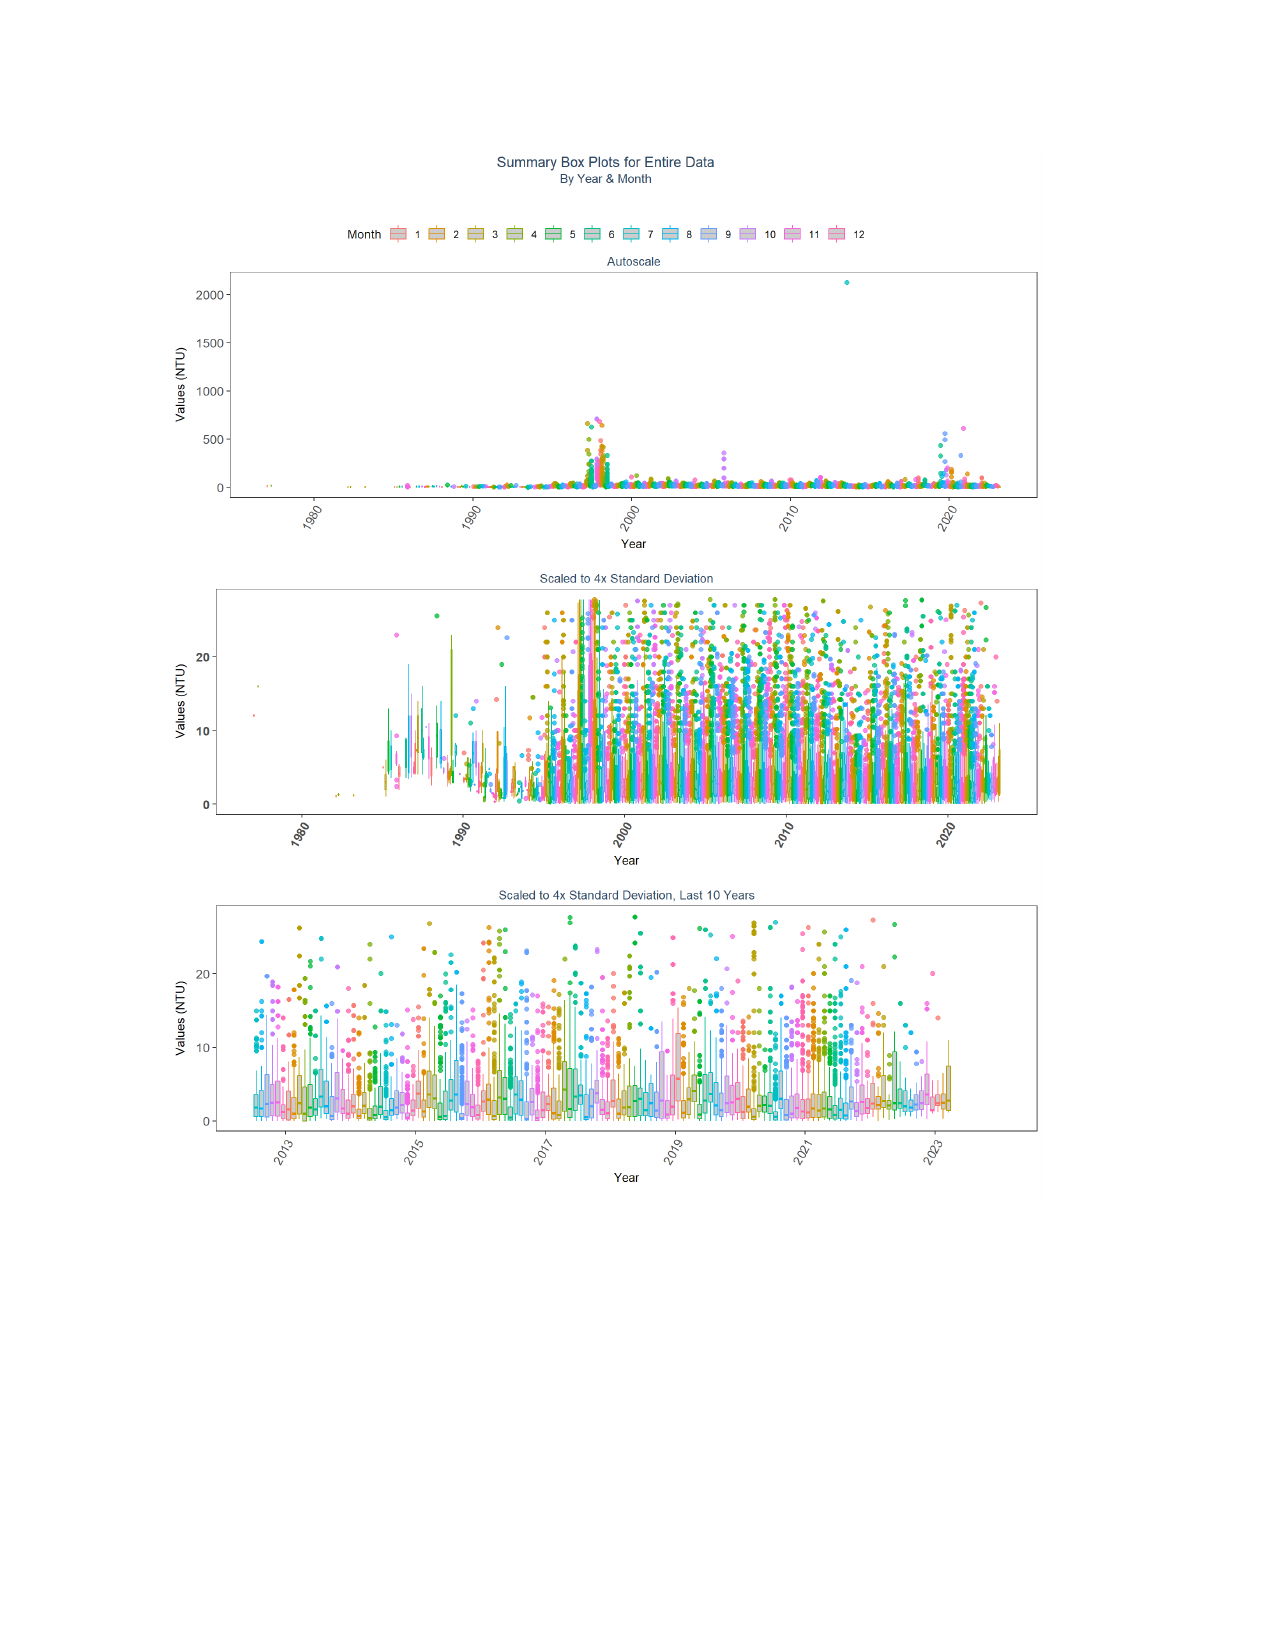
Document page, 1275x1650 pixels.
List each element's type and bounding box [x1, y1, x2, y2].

picture [168, 150, 1044, 1200]
